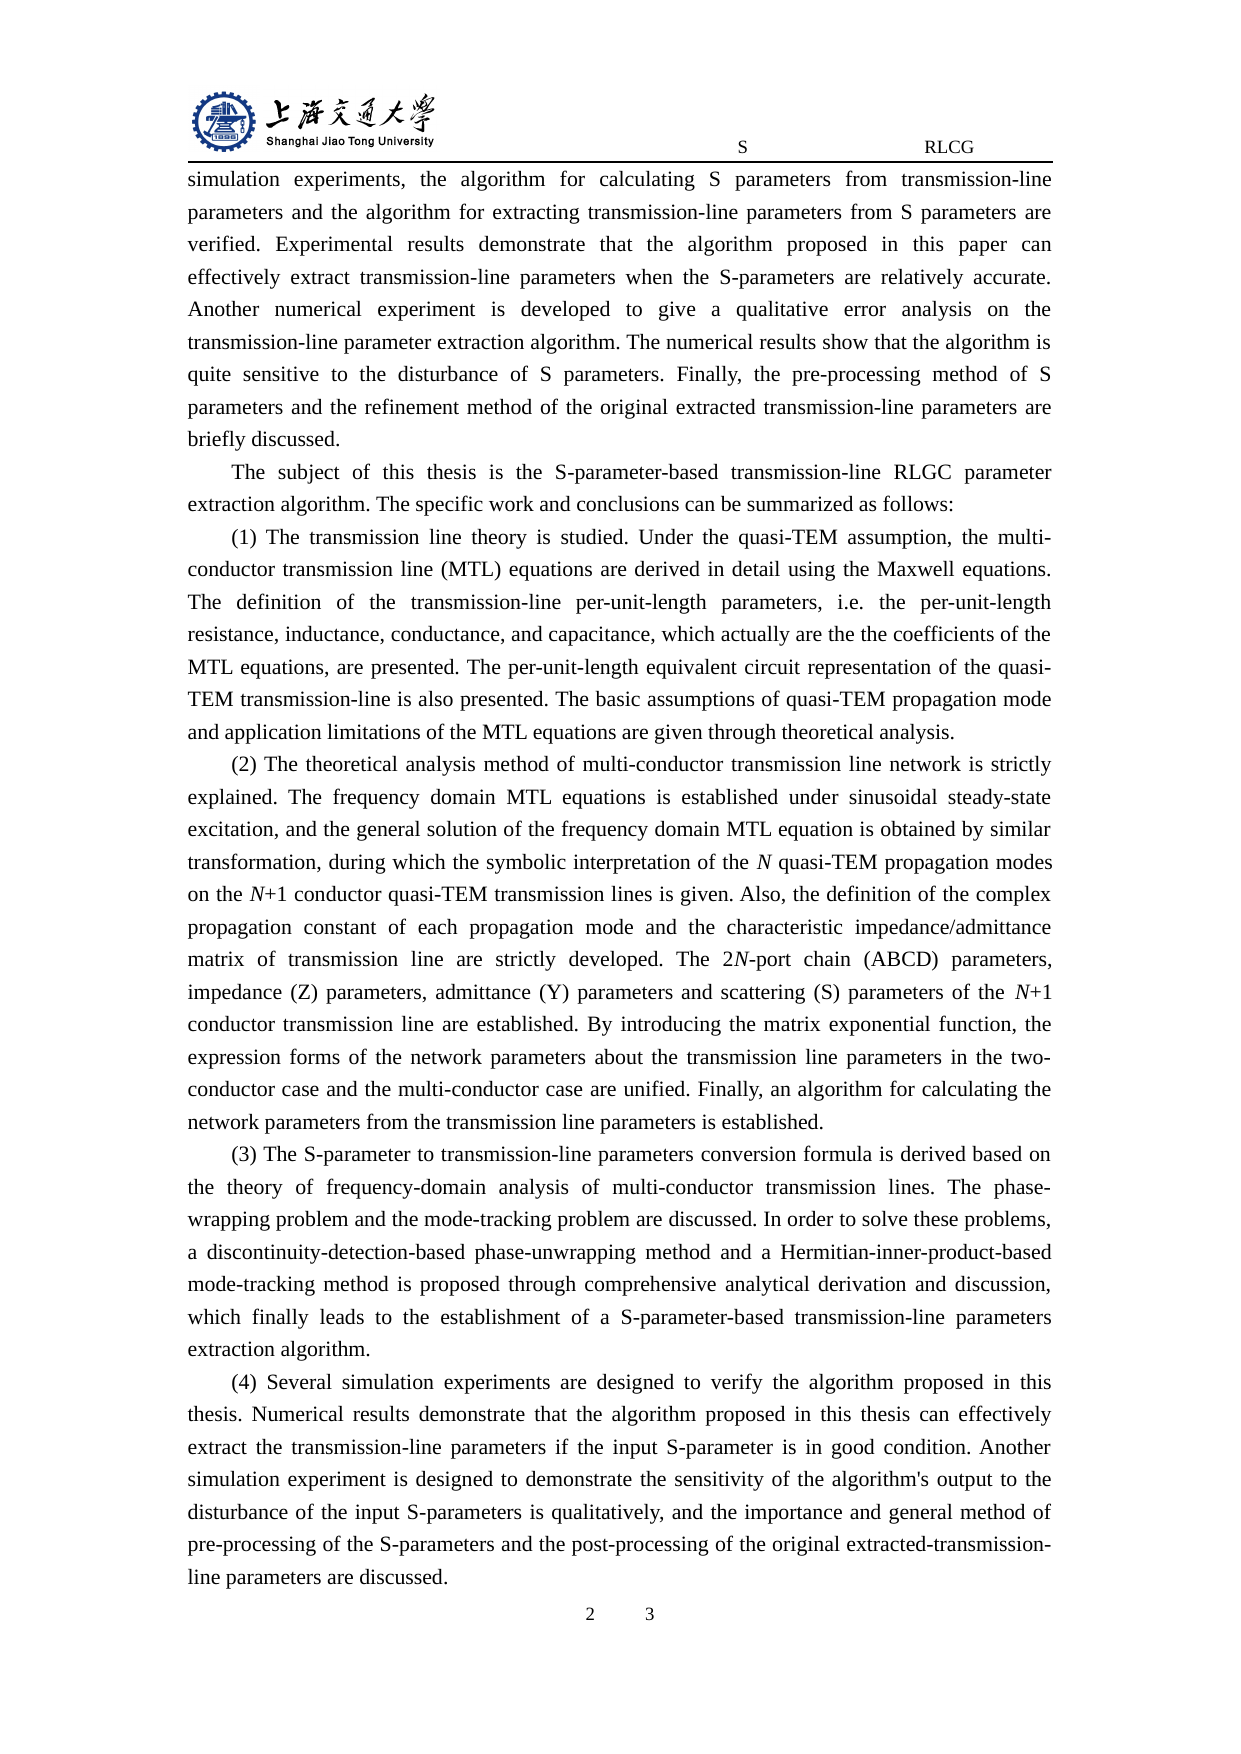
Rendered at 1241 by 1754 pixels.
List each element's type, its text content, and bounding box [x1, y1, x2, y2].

text (4) Several simulation experiments are designed to verify the algorithm proposed in this thesis. Numerical results demonstrate that the algorithm proposed in this thesis can effectively extract the transmission-line parameters if the input S-parameter is in good condition. Another simulation experiment is designed to demonstrate the sensitivity of the algorithm's output to the disturbance of the input S-parameters is qualitatively, and the importance and general method of pre-processing of the S-parameters and the post-processing of the original extracted-transmission-line parameters are discussed. [187, 1365, 1053, 1593]
text (2) The theoretical analysis method of multi-conductor transmission line network is strictly explained. The frequency domain MTL equations is established under sinusoidal steady-state excitation, and the general solution of the frequency domain MTL equation is obtained by similar transformation, during which the symbolic interpretation of the N quasi-TEM propagation modes on the N+1 conductor quasi-TEM transmission lines is given. Also, the definition of the complex propagation constant of each propagation mode and the characteristic impedance/admittance matrix of transmission line are strictly developed. The 2N-port chain (ABCD) parameters, impedance (Z) parameters, admittance (Y) parameters and scattering (S) parameters of the N+1 conductor transmission line are established. By introducing the matrix exponential function, the expression forms of the network parameters about the transmission line parameters in the two-conductor case and the multi-conductor case are unified. Finally, an algorithm for calculating the network parameters from the transmission line parameters is established. [187, 748, 1053, 1138]
text (1) The transmission line theory is studied. Under the quasi-TEM assumption, the multi-conductor transmission line (MTL) equations are derived in detail using the Maxwell equations. The definition of the transmission-line per-unit-length parameters, i.e. the per-unit-length resistance, inductance, conductance, and capacitance, which actually are the the coefficients of the MTL equations, are presented. The per-unit-length equivalent circuit representation of the quasi-TEM transmission-line is also presented. The basic assumptions of quasi-TEM propagation mode and application limitations of the MTL equations are given through theoretical analysis. [187, 520, 1053, 748]
text (3) The S-parameter to transmission-line parameters conversion formula is derived based on the theory of frequency-domain analysis of multi-conductor transmission lines. The phase-wrapping problem and the mode-tracking problem are discussed. In order to solve these problems, a discontinuity-detection-based phase-unwrapping method and a Hermitian-inner-product-based mode-tracking method is proposed through comprehensive analytical derivation and discussion, which finally leads to the establishment of a S-parameter-based transmission-line parameters extraction algorithm. [187, 1138, 1053, 1365]
text The subject of this thesis is the S-parameter-based transmission-line RLGC parameter extraction algorithm. The specific work and conclusions can be summarized as follows: [187, 455, 1053, 520]
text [187, 163, 1053, 455]
